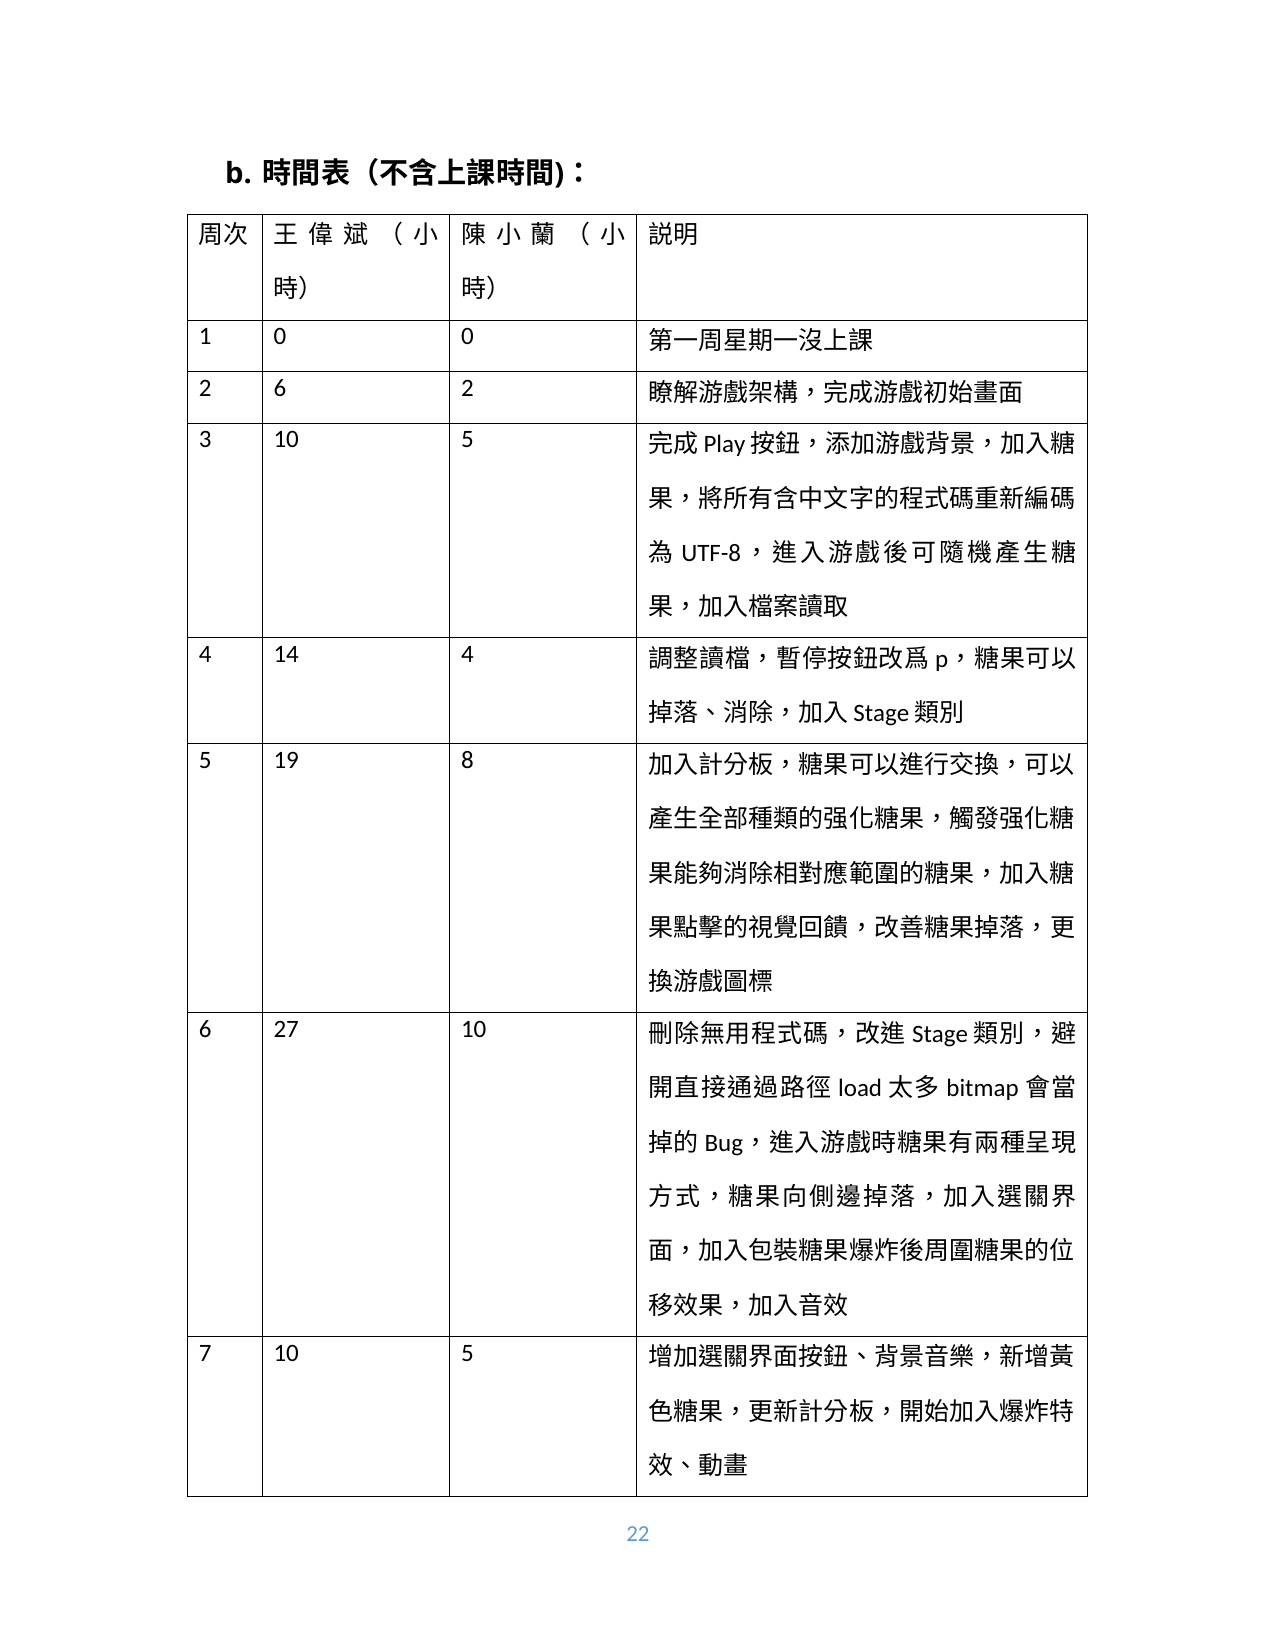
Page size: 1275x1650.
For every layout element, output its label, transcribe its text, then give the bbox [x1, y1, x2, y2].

table_cell 增加選關界面按鈕、背景音樂，新增黃色糖果，更新計分板，開始加入爆炸特效、動畫 [637, 1337, 1087, 1496]
table_cell 1 [188, 321, 262, 371]
table_header 周次 [188, 215, 262, 319]
table_cell 4 [450, 638, 636, 743]
table_header 説明 [637, 215, 1087, 319]
text 時間表（不含上課時間)： [225, 150, 1087, 192]
table_cell 第一周星期一沒上課 [637, 321, 1087, 371]
table_cell 刪除無用程式碼，改進Stage類別，避開直接通過路徑load太多bitmap會當掉的Bug，進入游戲時糖果有兩種呈現方式，糖果向側邊掉落，加入選關界面，加入包裝糖果爆炸後周圍糖果的位移效果，加入音效 [637, 1013, 1087, 1336]
table_cell 完成Play按鈕，添加游戲背景，加入糖果，將所有含中文字的程式碼重新編碼為UTF-8，進入游戲後可隨機產生糖果，加入檔案讀取 [637, 424, 1087, 637]
table_cell 19 [263, 744, 449, 1012]
table_cell 6 [188, 1013, 262, 1336]
table_cell 3 [188, 424, 262, 637]
table_cell 0 [263, 321, 449, 371]
table_cell 瞭解游戲架構，完成游戲初始畫面 [637, 372, 1087, 423]
table_cell 5 [450, 1337, 636, 1496]
table_cell 4 [188, 638, 262, 743]
table_cell 14 [263, 638, 449, 743]
table_cell 調整讀檔，暫停按鈕改爲p，糖果可以掉落、消除，加入Stage類別 [637, 638, 1087, 743]
table_cell 5 [188, 744, 262, 1012]
table_cell 6 [263, 372, 449, 423]
table_cell 0 [450, 321, 636, 371]
table_cell 27 [263, 1013, 449, 1336]
table_header 王偉斌（小時） [263, 215, 449, 319]
table_header 陳小蘭（小時） [450, 215, 636, 319]
table_cell 10 [263, 424, 449, 637]
table_cell 2 [450, 372, 636, 423]
table_cell 7 [188, 1337, 262, 1496]
table_cell 加入計分板，糖果可以進行交換，可以產生全部種類的强化糖果，觸發强化糖果能夠消除相對應範圍的糖果，加入糖果點擊的視覺回饋，改善糖果掉落，更換游戲圖標 [637, 744, 1087, 1012]
table_cell 2 [188, 372, 262, 423]
table_cell 10 [450, 1013, 636, 1336]
table_cell 8 [450, 744, 636, 1012]
table_cell 5 [450, 424, 636, 637]
table_cell 10 [263, 1337, 449, 1496]
